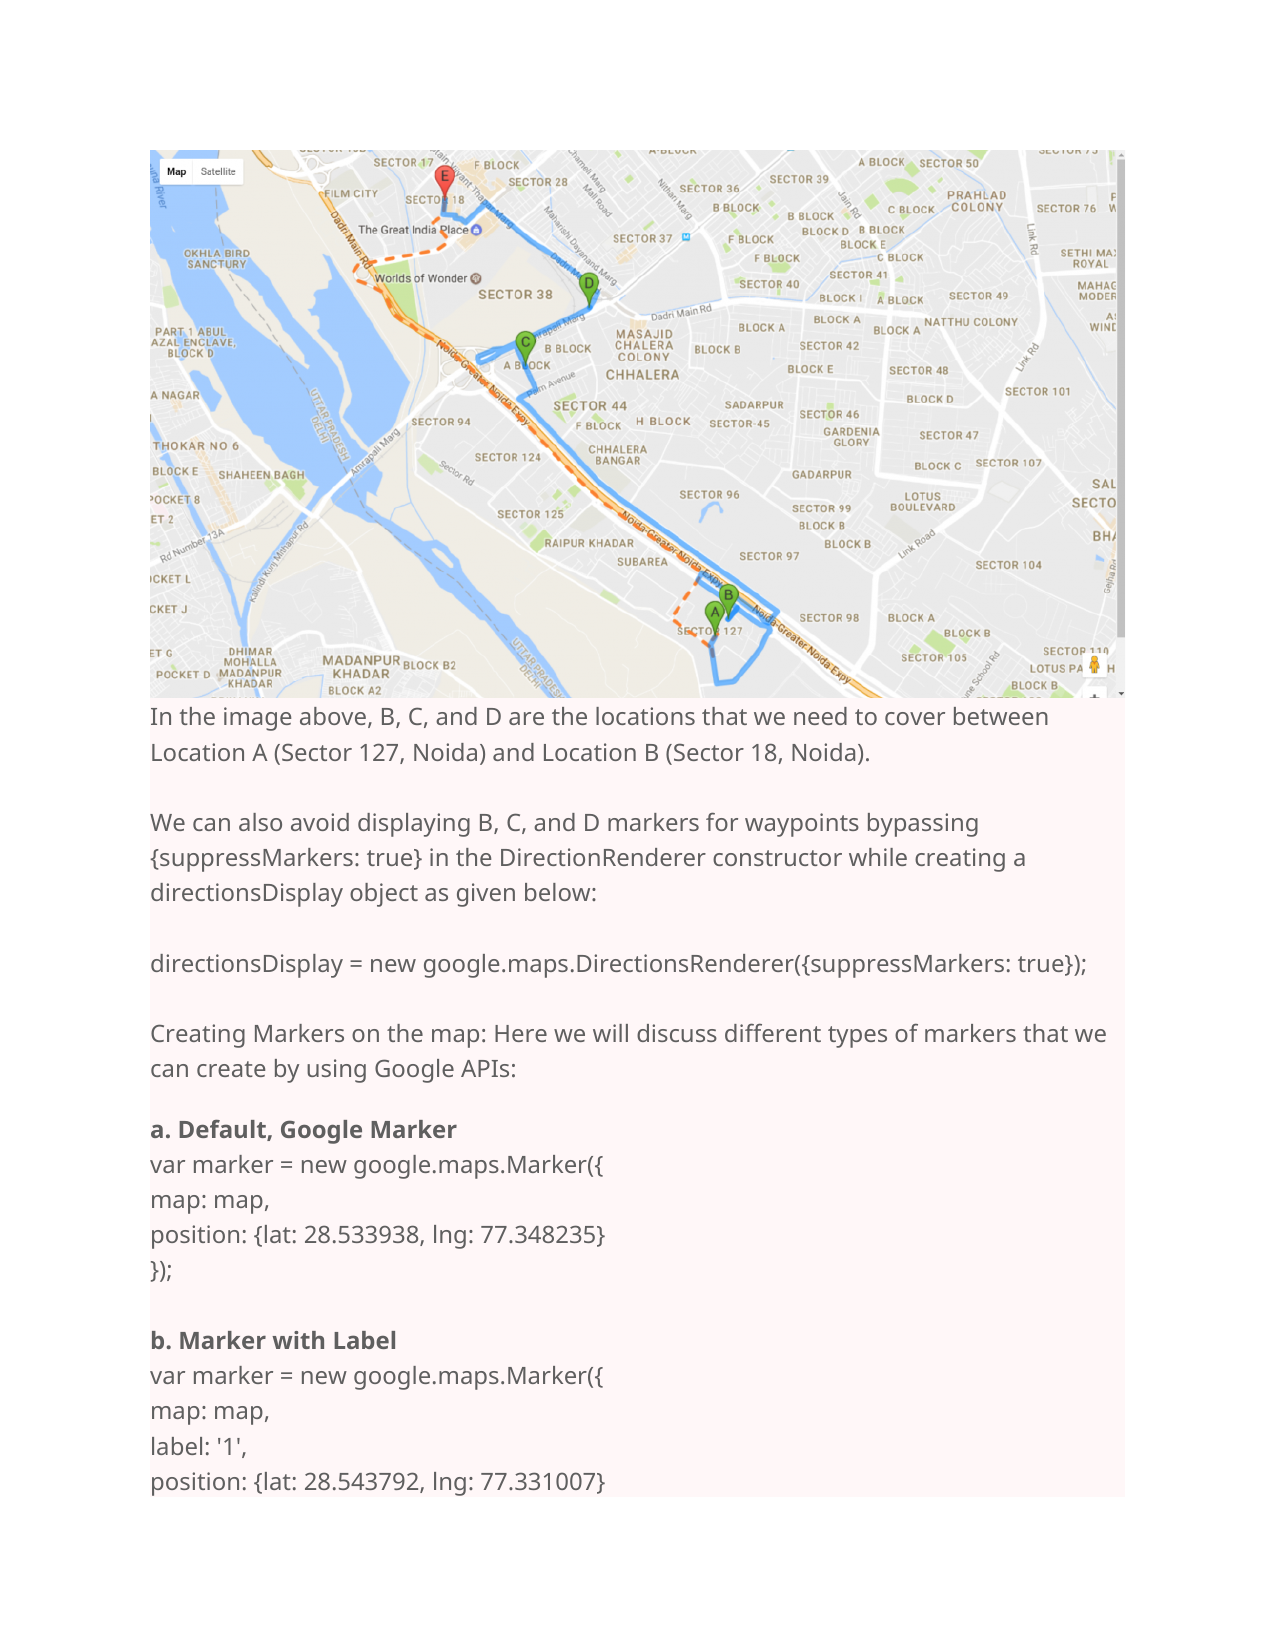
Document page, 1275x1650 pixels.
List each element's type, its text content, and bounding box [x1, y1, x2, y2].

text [150, 1112, 1125, 1497]
picture [150, 150, 1125, 698]
text Creating Waypoints while Drawing Route: function drawRouteByWaypoints() { //covering Location Array var otherLocations = [ {latitude: 28.535618, longitude: 77.348914}, {latitude: 28.555861, longitude: 77.329794}, {latitude: 28.561299, longitude: 77.336473} ]; var wayPoints = []; angular.forEach(otherLocations, function (waypoint) { wayPoints.push({ location: new google.maps.LatLng(waypoint.latitude, waypoint.longitude), stopover: true }); }); var request = { origin: 'Sector 127, Noida', destination: 'Sector 18, Noida', waypoints: wayPoints, optimizeWaypoints: true, travelMode: 'DRIVING' }; directionsService.route(request, function(response, status) { if (status === 'OK') { directionsDisplay = new google.maps.DirectionsRenderer(); directionsDisplay.setMap(map); directionsDisplay.setDirections(response); // For each route, display summary information. } else { console.log('Directions request failed due to ' + status, response); } }); } In the image above, B, C, and D are the locations that we need to cover between Location A (Sector 127, Noida) and Location B (Sector 18, Noida). [150, 698, 1125, 768]
text We can also avoid displaying B, C, and D markers for waypoints bypassing {suppressMarkers: true} in the DirectionRenderer constructor while creating a directionsDisplay object as given below: directionsDisplay = new google.maps.DirectionsRenderer({suppressMarkers: true}); Creating Markers on the map: Here we will discuss different types of markers that we can create by using Google APIs: [150, 771, 1125, 1085]
